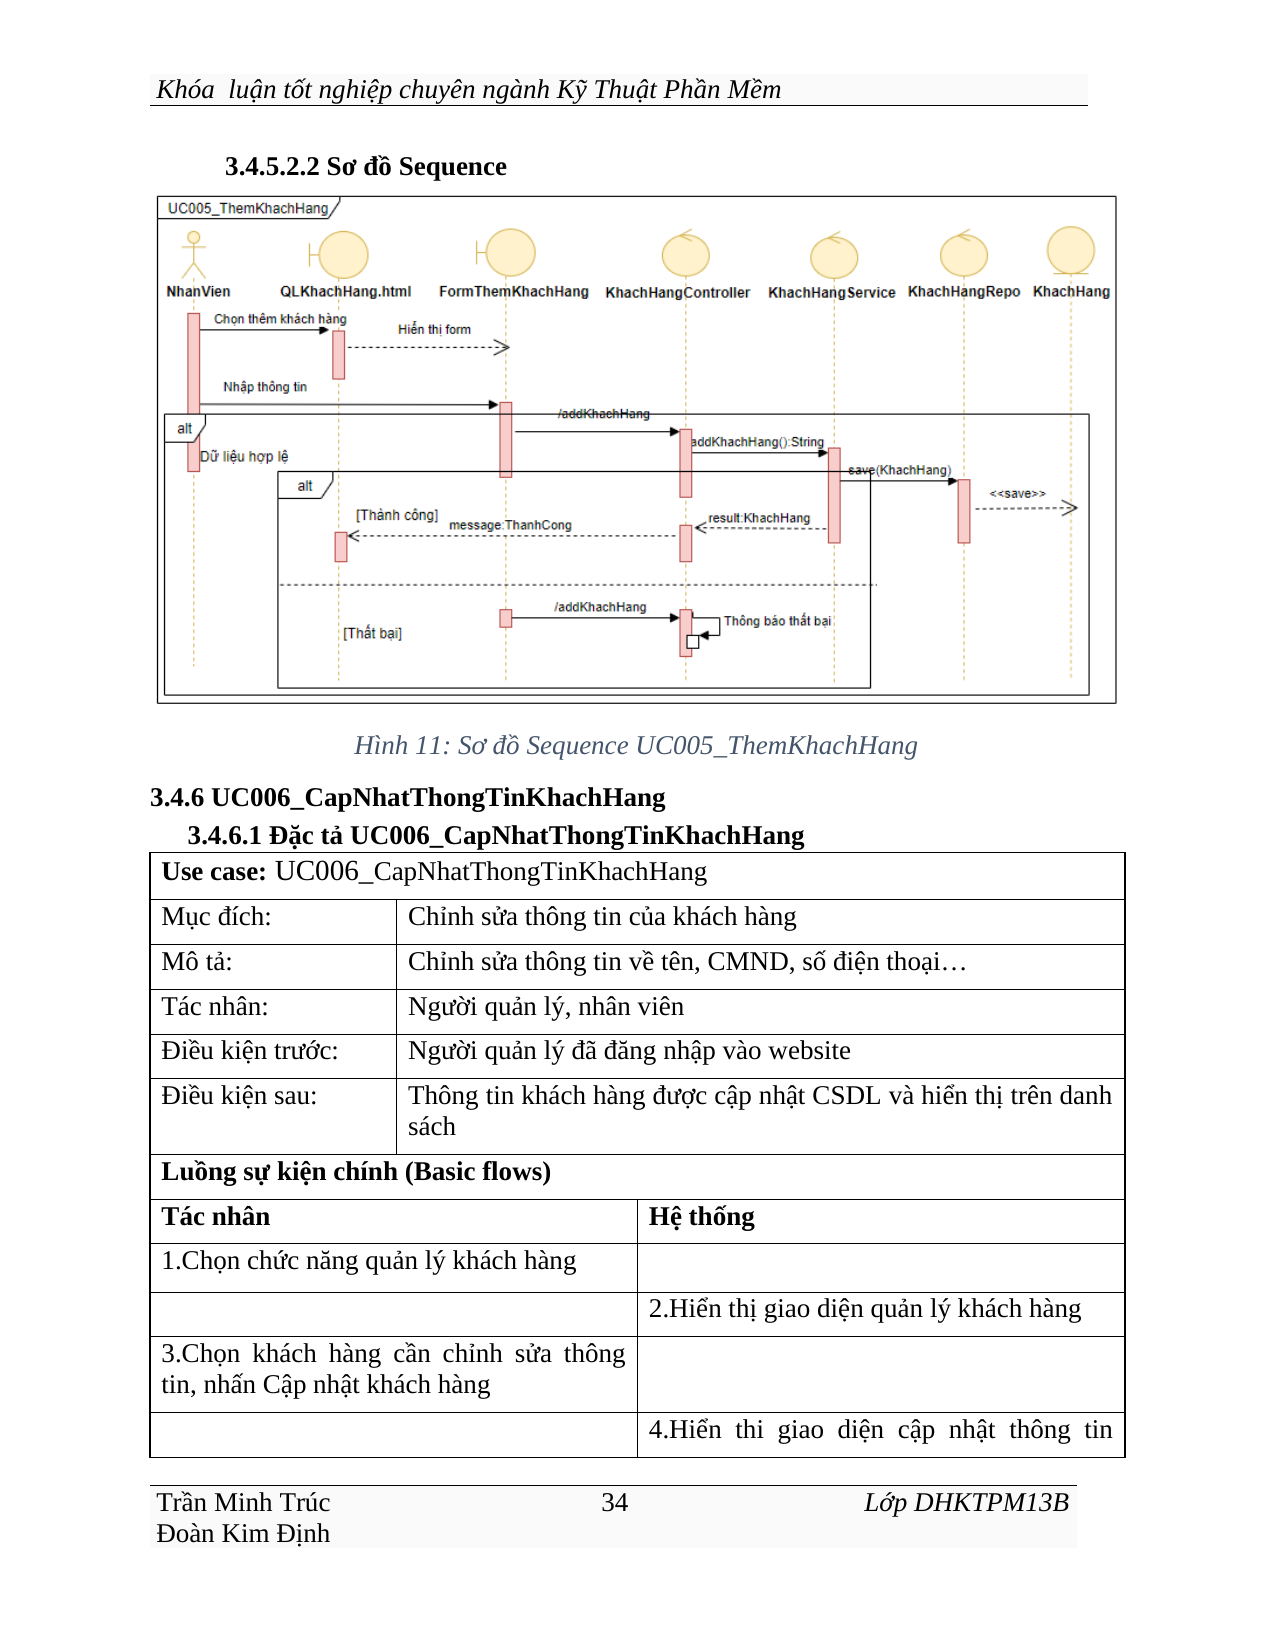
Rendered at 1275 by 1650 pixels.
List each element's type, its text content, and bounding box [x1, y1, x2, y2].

subtitle 3.4.5.2.2 Sơ đồ Sequence [150, 150, 1125, 181]
table_cell Thông tin khách hàng được cập nhật CSDL và hiển thị trên danh sách [397, 1079, 1124, 1154]
table_cell Tác nhân [151, 1200, 637, 1243]
table_cell Chỉnh sửa thông tin của khách hàng [397, 900, 1124, 944]
text Hình 11: Sơ đồ Sequence UC005_ThemKhachHang [150, 729, 1125, 760]
table_cell Mục đích: [151, 900, 396, 944]
subtitle 3.4.6.1 Đặc tả UC006_CapNhatThongTinKhachHang [187, 819, 1125, 850]
table_cell Điều kiện sau: [151, 1079, 396, 1154]
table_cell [638, 1413, 1124, 1457]
table_cell Mô tả: [151, 945, 396, 989]
table_cell Luồng sự kiện chính (Basic flows) [151, 1155, 1124, 1199]
table_cell Điều kiện trước: [151, 1035, 396, 1078]
table_cell 2.Hiển thị giao diện quản lý khách hàng [638, 1293, 1124, 1336]
table_cell 1.Chọn chức năng quản lý khách hàng [151, 1244, 637, 1292]
table_cell [151, 1413, 637, 1457]
table_cell [638, 1337, 1124, 1412]
subtitle 3.4.6 UC006_CapNhatThongTinKhachHang [150, 781, 1125, 812]
picture [150, 183, 1125, 711]
table_cell 3.Chọn khách hàng cần chỉnh sửa thông tin, nhấn Cập nhật khách hàng [151, 1337, 637, 1412]
table_cell Người quản lý đã đăng nhập vào website [397, 1035, 1124, 1078]
table_cell Chỉnh sửa thông tin về tên, CMND, số điện thoại… [397, 945, 1124, 989]
table_cell Tác nhân: [151, 990, 396, 1033]
table_cell [151, 1293, 637, 1336]
table_cell Hệ thống [638, 1200, 1124, 1243]
table_cell [638, 1244, 1124, 1292]
table_header Use case: UC006_CapNhatThongTinKhachHang [151, 853, 1124, 899]
table_cell Người quản lý, nhân viên [397, 990, 1124, 1033]
